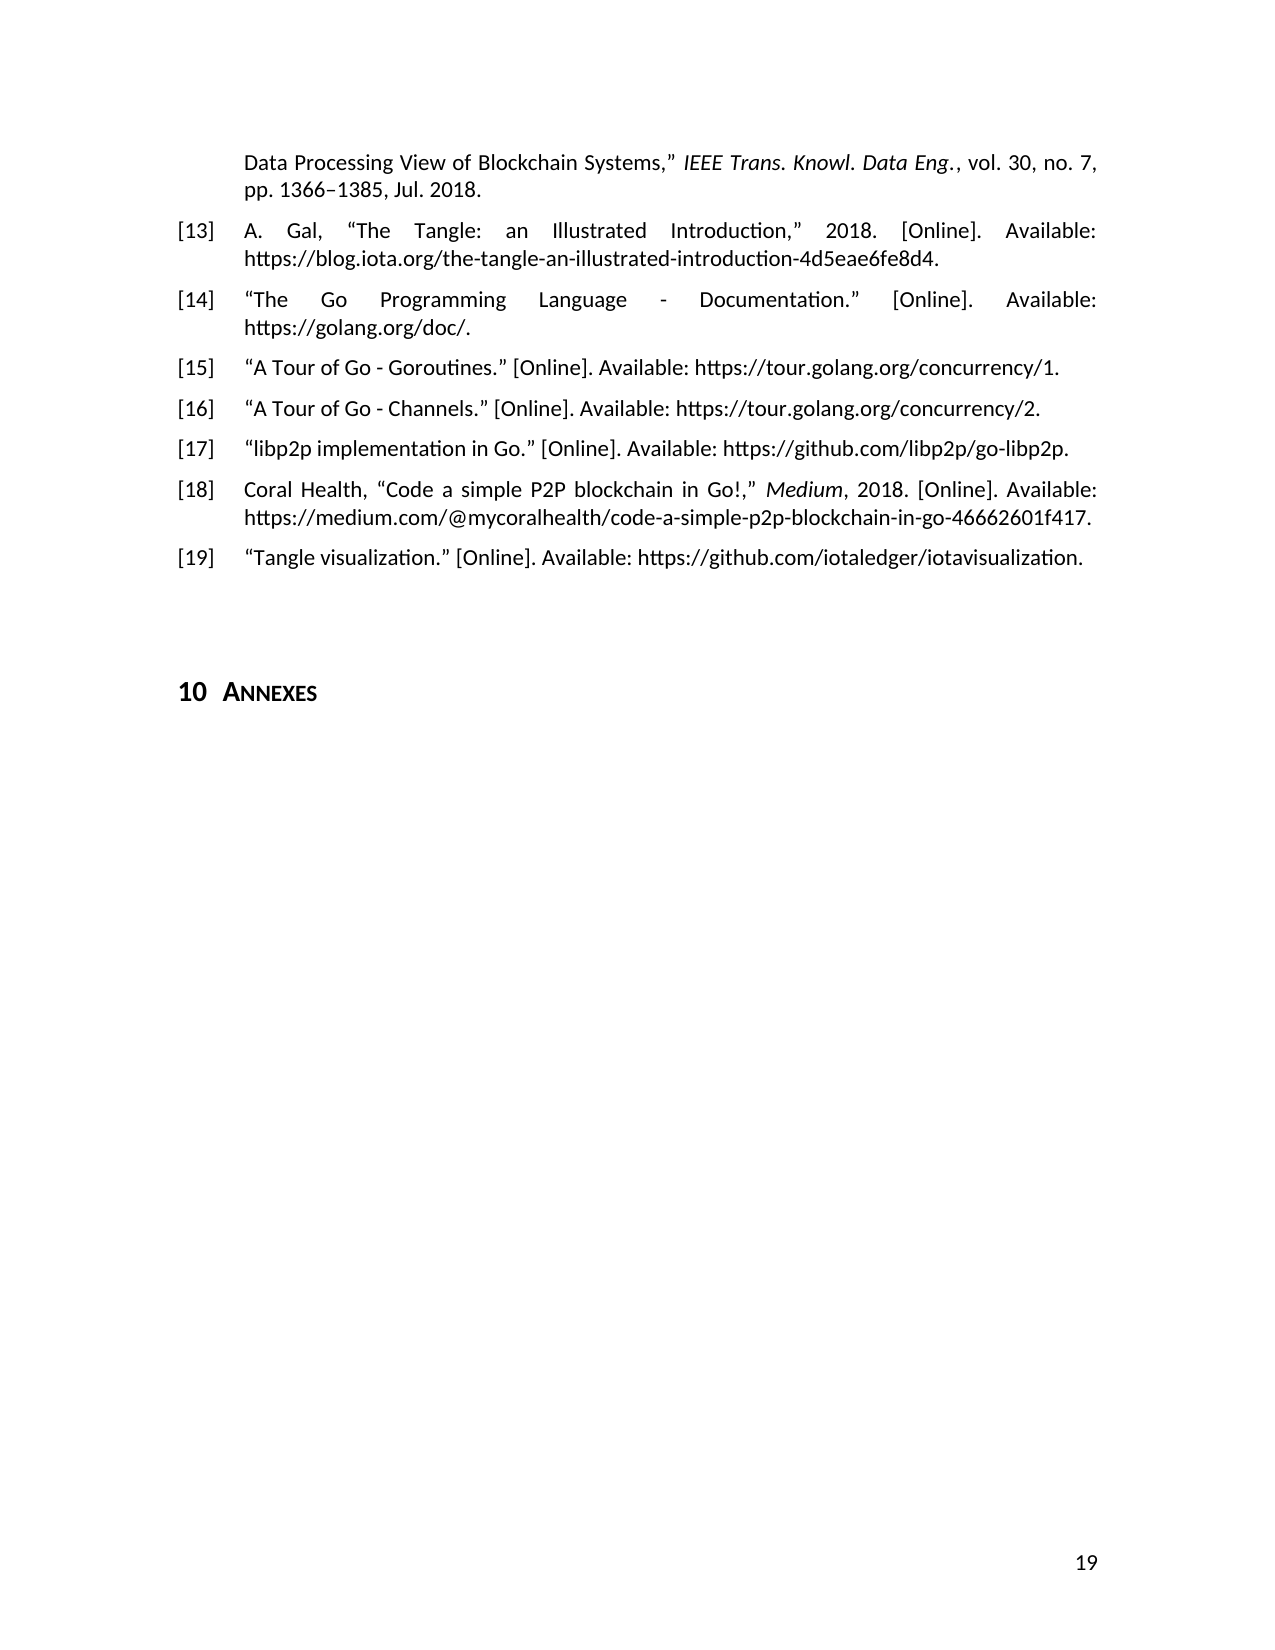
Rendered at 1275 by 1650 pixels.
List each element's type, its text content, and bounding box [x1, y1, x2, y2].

subtitle Annexes [177, 673, 1098, 709]
